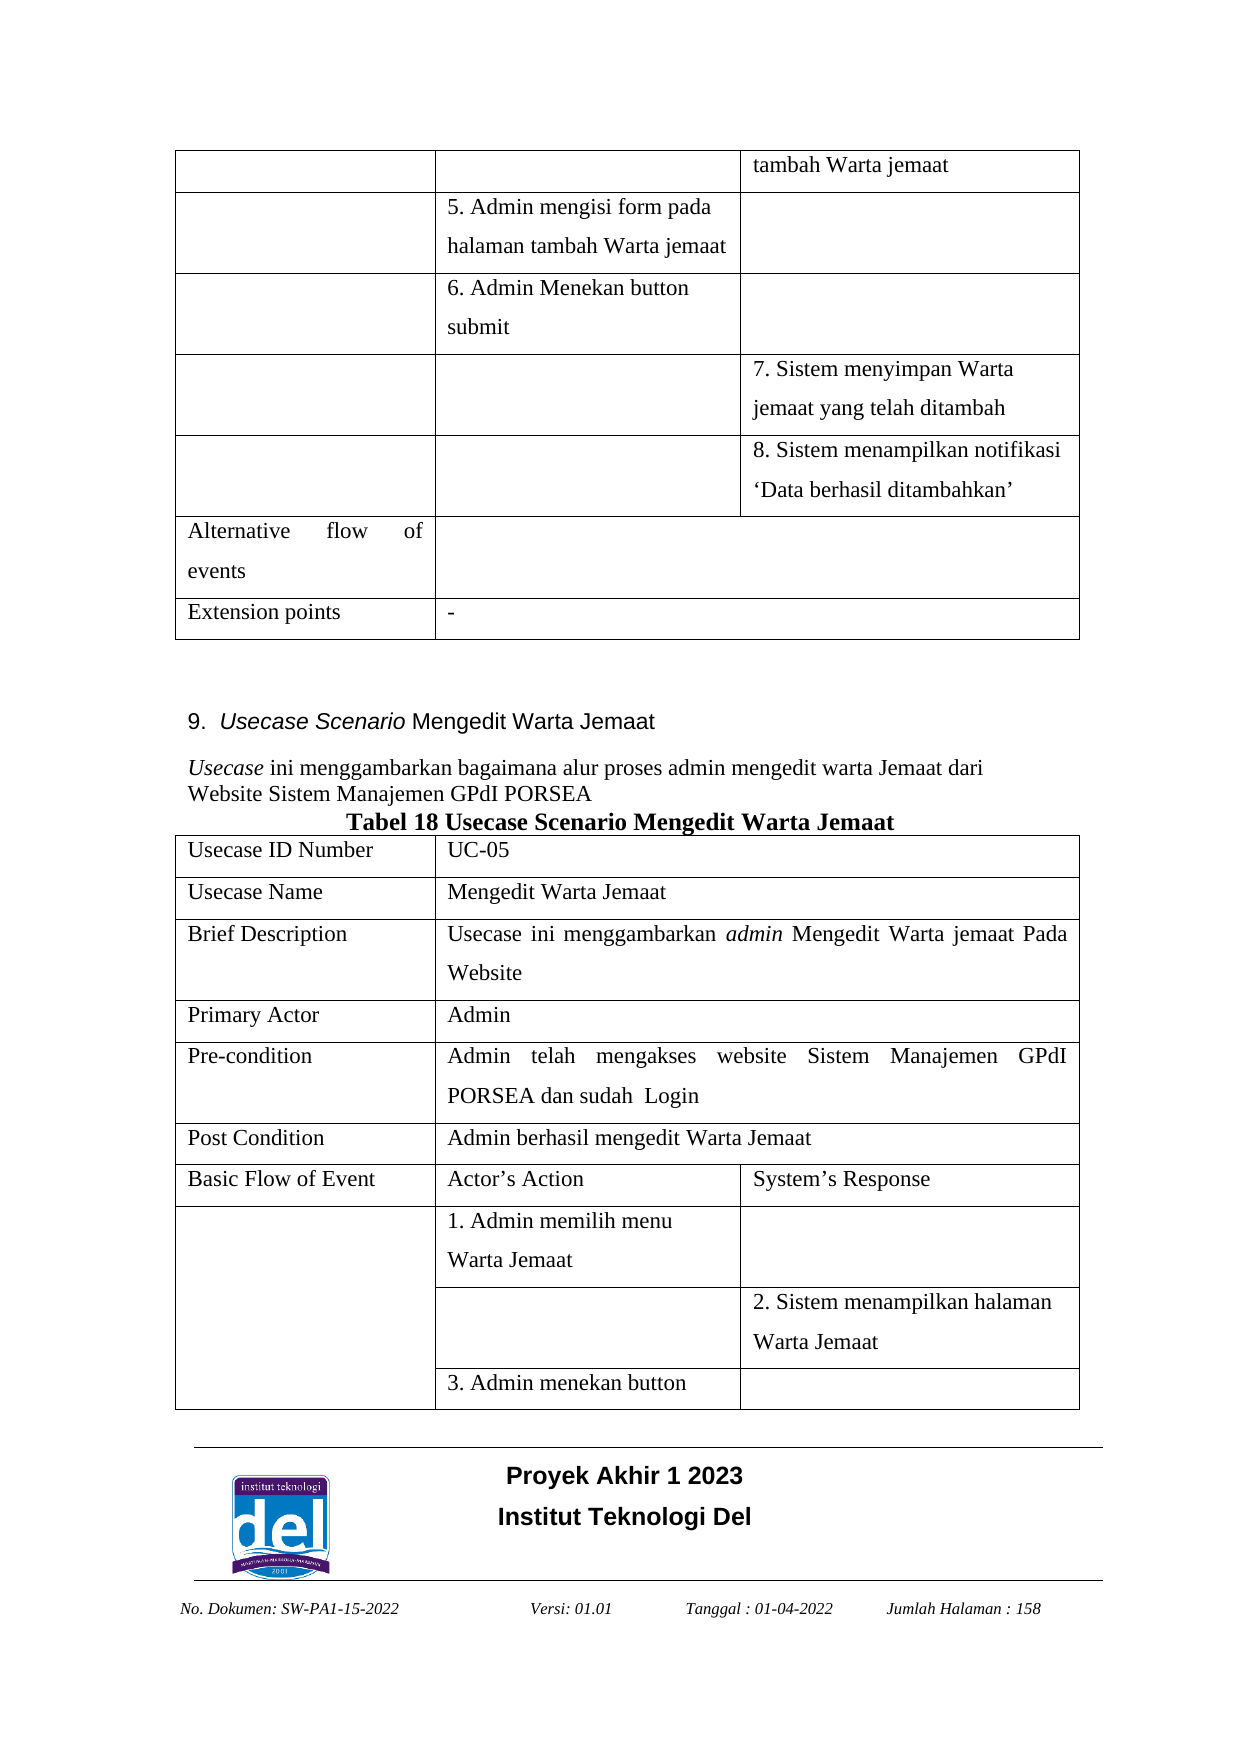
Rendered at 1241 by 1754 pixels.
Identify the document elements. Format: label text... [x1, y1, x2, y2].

table_cell Admin Menekan button submit [436, 274, 740, 354]
table_cell Admin telah mengakses website Sistem Manajemen GPdI PORSEA dan sudah Login [436, 1043, 1079, 1123]
table_cell Sistem menampilkan halaman Warta Jemaat [741, 1288, 1079, 1368]
table_cell [436, 355, 740, 435]
table_cell [176, 193, 435, 273]
subtitle Usecase Scenario Mengedit Warta Jemaat [187, 708, 1053, 734]
table_cell [176, 436, 435, 516]
table_header Usecase ID Number [176, 836, 435, 877]
table_cell Primary Actor [176, 1001, 435, 1042]
table_cell [436, 436, 740, 516]
table_cell Actor’s Action [436, 1165, 740, 1206]
table_cell [741, 193, 1079, 273]
table_cell - [436, 599, 1079, 639]
table_cell Usecase Name [176, 878, 435, 919]
table_cell Usecase ini menggambarkan admin Mengedit Warta jemaat Pada Website [436, 920, 1079, 1000]
table_cell [436, 151, 740, 192]
table_cell [176, 274, 435, 354]
picture [226, 1473, 332, 1580]
table_cell [741, 1207, 1079, 1287]
table_cell Alternative flow of events [176, 517, 435, 597]
table_cell [436, 1288, 740, 1368]
table_header UC-05 [436, 836, 1079, 877]
table_cell System’s Response [741, 1165, 1079, 1206]
table_cell Sistem menampilkan halaman tambah Warta jemaat [741, 151, 1079, 192]
table_cell Brief Description [176, 920, 435, 1000]
table_cell [741, 1369, 1079, 1409]
table_cell Post Condition [176, 1124, 435, 1164]
table_cell [436, 517, 1079, 597]
table_cell Admin berhasil mengedit Warta Jemaat [436, 1124, 1079, 1164]
table_cell Sistem menyimpan Warta jemaat yang telah ditambah [741, 355, 1079, 435]
table_cell [176, 355, 435, 435]
table_cell Basic Flow of Event [176, 1165, 435, 1206]
table_cell Pre-condition [176, 1043, 435, 1123]
table_cell [176, 1207, 435, 1409]
text Tabel 18 Usecase Scenario Mengedit Warta Jemaat [187, 807, 1053, 835]
text Usecase ini menggambarkan bagaimana alur proses admin mengedit warta Jemaat dari Website Sistem Manajemen GPdI PORSEA [187, 754, 1053, 807]
table_cell Admin [436, 1001, 1079, 1042]
table_cell [741, 274, 1079, 354]
table_cell [176, 151, 435, 192]
table_cell Extension points [176, 599, 435, 639]
table_cell Admin menekan button Edit [436, 1369, 740, 1409]
table_cell Sistem menampilkan notifikasi ‘Data berhasil ditambahkan’ [741, 436, 1079, 516]
table_cell Admin memilih menu Warta Jemaat [436, 1207, 740, 1287]
table_cell Admin mengisi form pada halaman tambah Warta jemaat [436, 193, 740, 273]
table_cell Mengedit Warta Jemaat [436, 878, 1079, 919]
